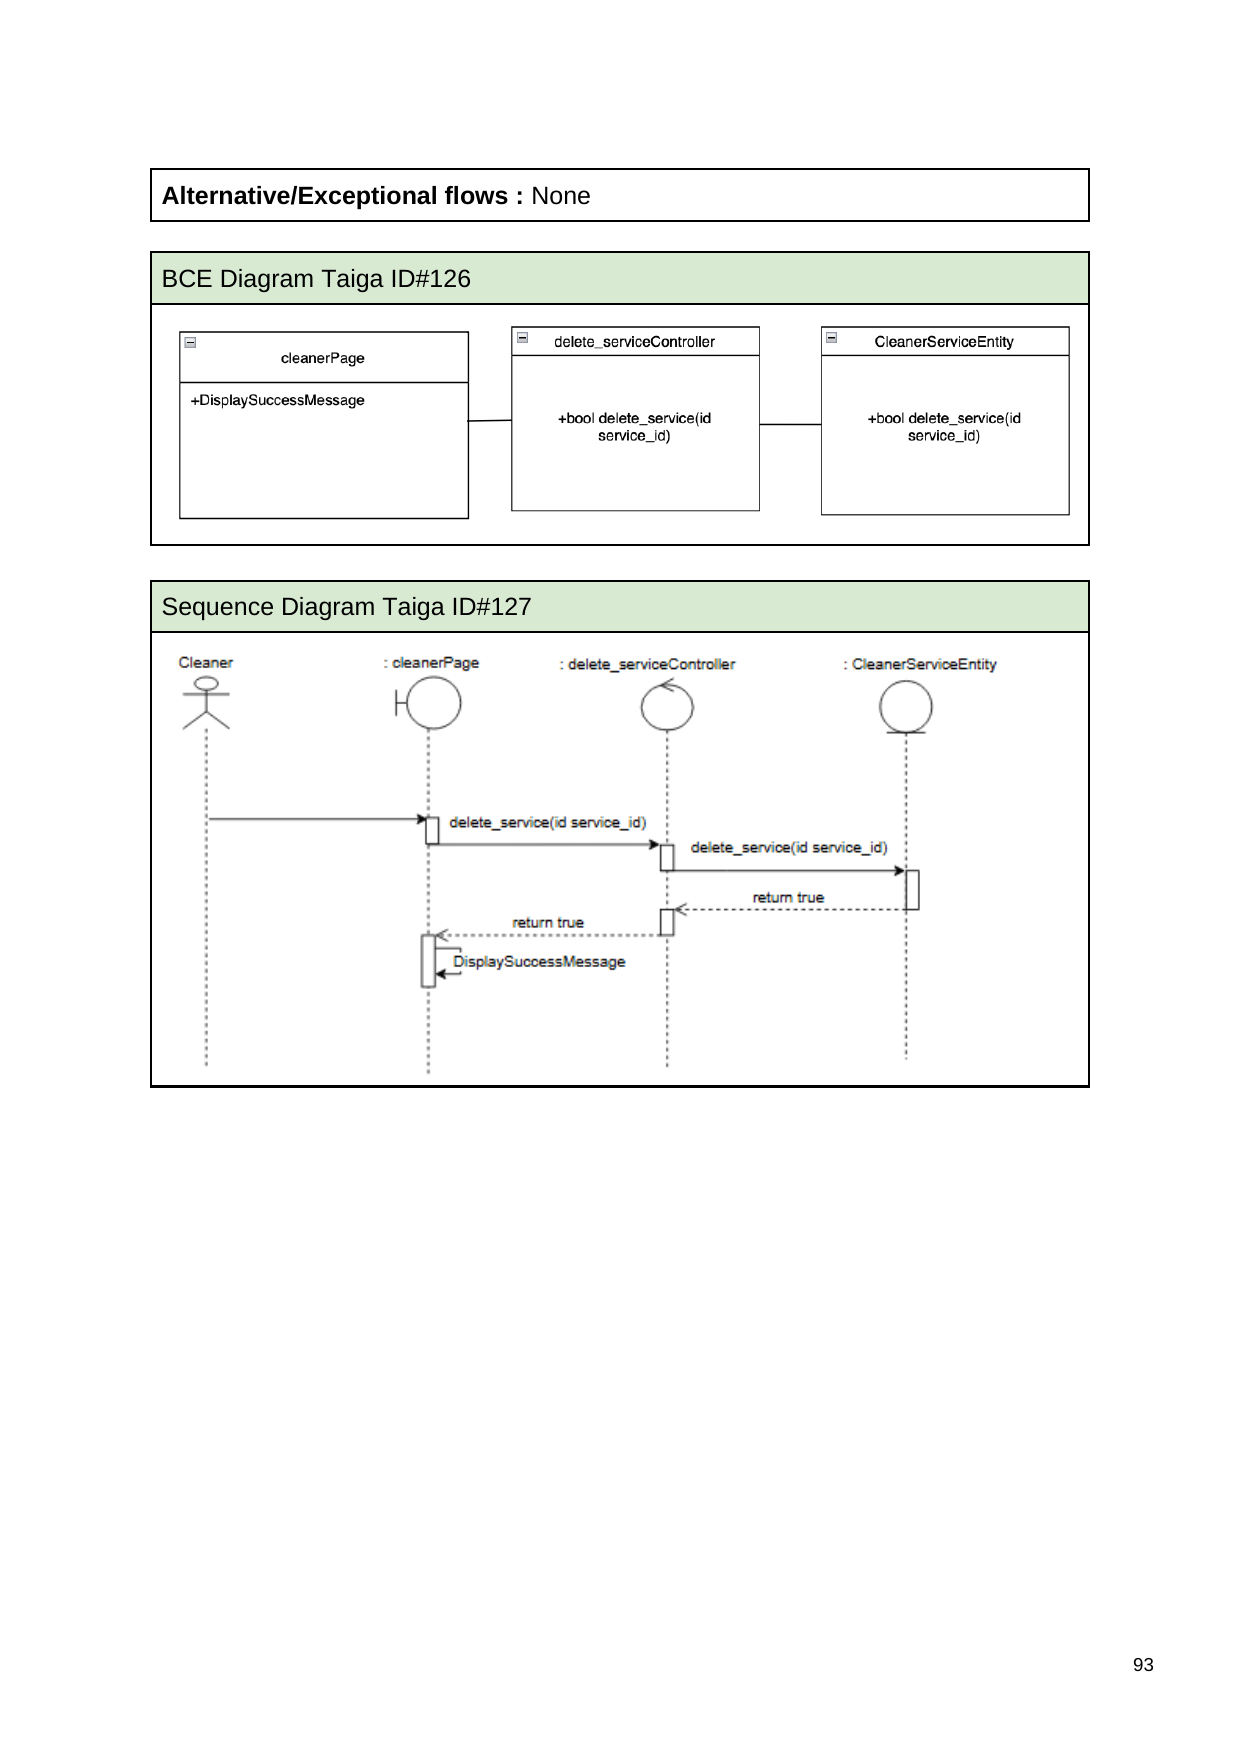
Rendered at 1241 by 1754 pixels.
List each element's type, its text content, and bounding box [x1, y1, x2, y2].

table_cell [152, 633, 1088, 1085]
table_header BCE Diagram Taiga ID#126 [152, 253, 1088, 303]
table_cell [152, 305, 1088, 544]
table_header Sequence Diagram Taiga ID#127 [152, 582, 1088, 631]
picture [161, 315, 1078, 534]
picture [161, 643, 1017, 1075]
table_cell Alternative/Exceptional flows : None [152, 170, 1088, 220]
